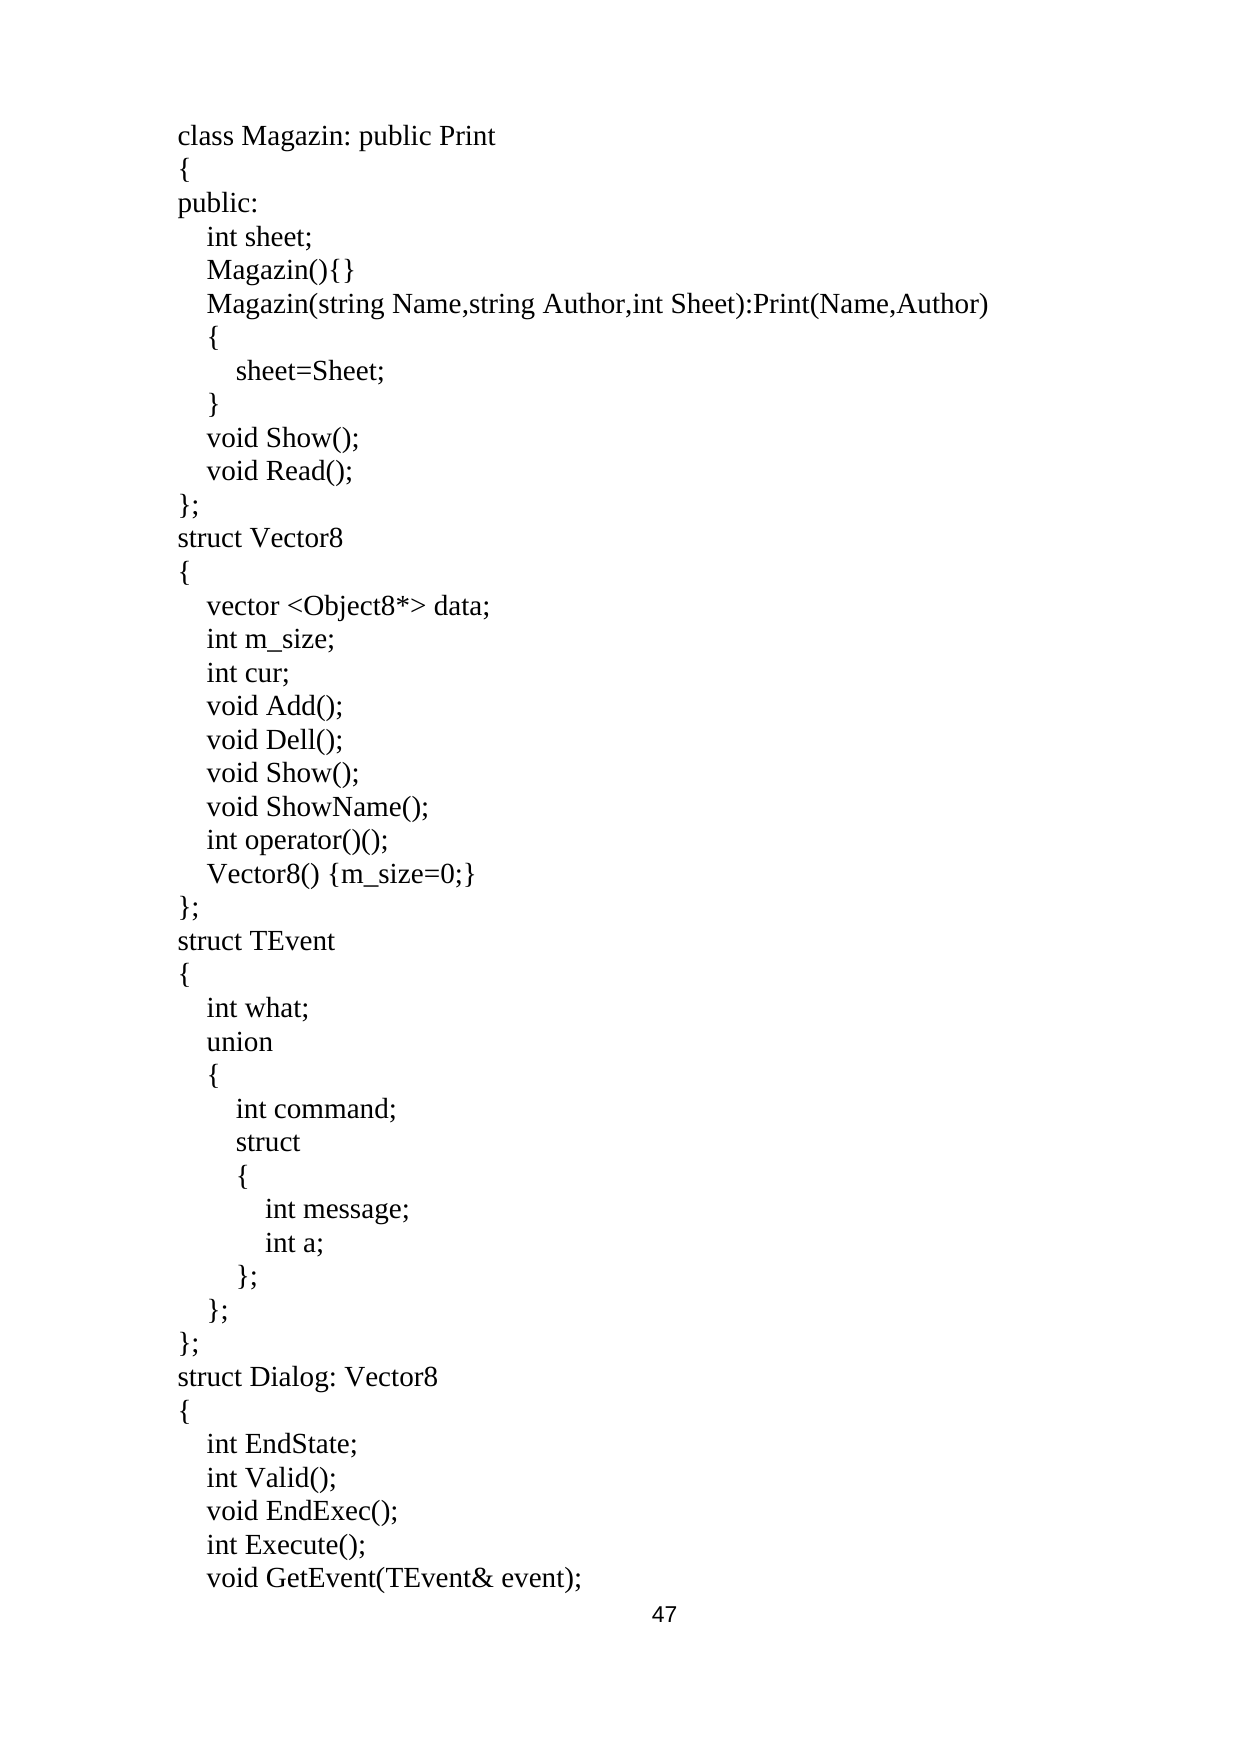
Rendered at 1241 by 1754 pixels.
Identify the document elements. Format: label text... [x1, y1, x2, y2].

text struct Dialog: Vector8 [177, 1359, 1152, 1393]
text int cur; [177, 655, 1152, 688]
text { [177, 152, 1152, 185]
text int message; [177, 1191, 1152, 1225]
text Magazin(){} [177, 252, 1152, 286]
text void Add(); [177, 688, 1152, 722]
text class Magazin: public Print [177, 118, 1152, 152]
text }; [177, 1258, 1152, 1292]
text int a; [177, 1225, 1152, 1258]
text { [177, 1057, 1152, 1091]
text int command; [177, 1091, 1152, 1124]
text sheet=Sheet; [177, 353, 1152, 386]
text { [177, 1393, 1152, 1426]
text Magazin(string Name,string Author,int Sheet):Print(Name,Author) [177, 286, 1152, 319]
text }; [177, 889, 1152, 923]
text int Valid(); [177, 1460, 1152, 1493]
text int sheet; [177, 219, 1152, 252]
text struct TEvent [177, 923, 1152, 957]
text struct Vector8 [177, 521, 1152, 554]
text struct [177, 1124, 1152, 1158]
text int operator()(); [177, 822, 1152, 856]
text public: [177, 185, 1152, 219]
text union [177, 1024, 1152, 1057]
text { [177, 319, 1152, 353]
text void Show(); [177, 755, 1152, 789]
text int what; [177, 990, 1152, 1024]
text { [177, 554, 1152, 588]
text } [177, 386, 1152, 420]
text }; [177, 1292, 1152, 1326]
text void Dell(); [177, 722, 1152, 755]
text int EndState; [177, 1426, 1152, 1460]
text vector <Object8*> data; [177, 588, 1152, 621]
text }; [177, 1326, 1152, 1359]
text int m_size; [177, 621, 1152, 655]
text { [177, 957, 1152, 990]
text { [177, 1158, 1152, 1191]
text void EndExec(); [177, 1493, 1152, 1527]
text void ShowName(); [177, 789, 1152, 822]
text void Read(); [177, 453, 1152, 487]
text void Show(); [177, 420, 1152, 453]
text void GetEvent(TEvent& event); [177, 1560, 1152, 1594]
text Vector8() {m_size=0;} [177, 856, 1152, 889]
text int Execute(); [177, 1527, 1152, 1560]
text }; [177, 487, 1152, 521]
